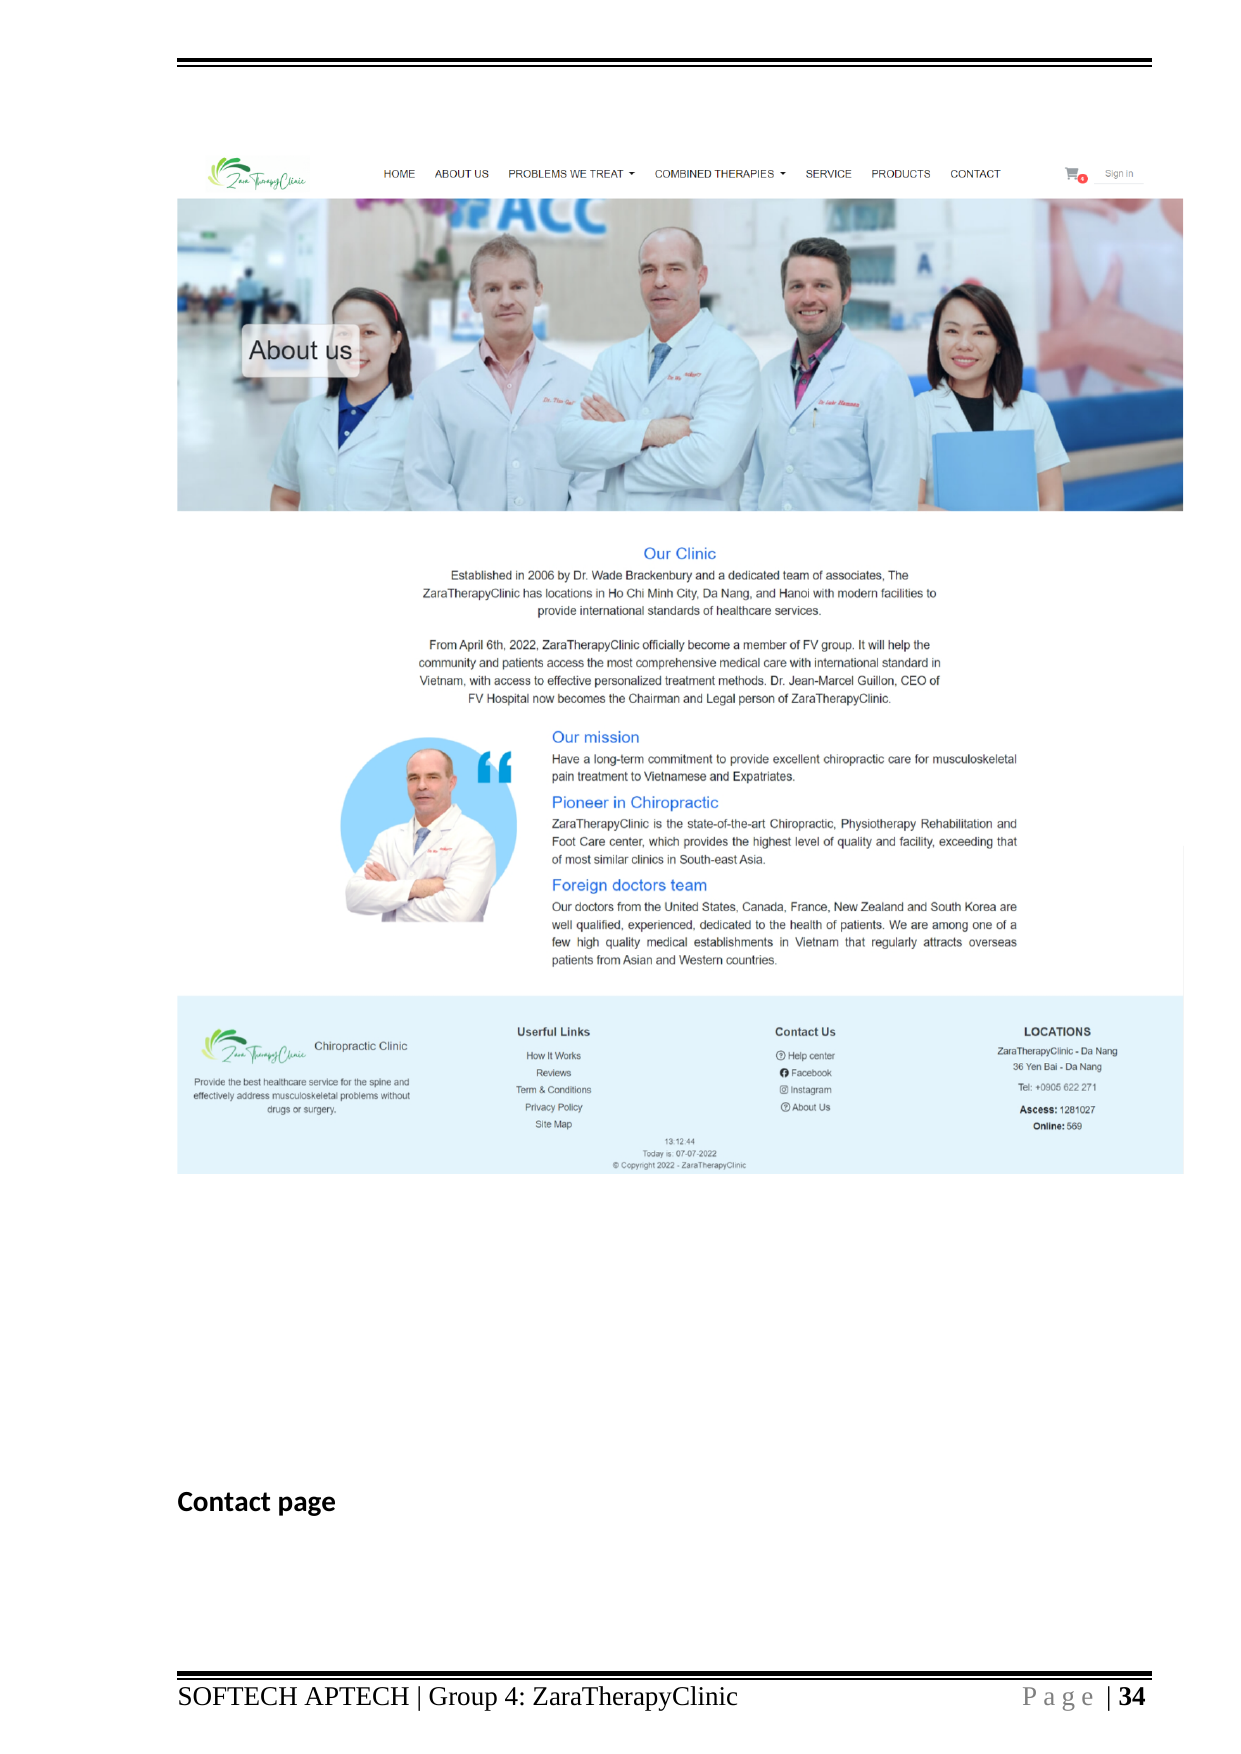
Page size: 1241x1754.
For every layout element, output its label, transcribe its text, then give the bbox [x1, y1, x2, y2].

picture [177, 151, 1184, 1174]
list Contact page [177, 1483, 1152, 1518]
